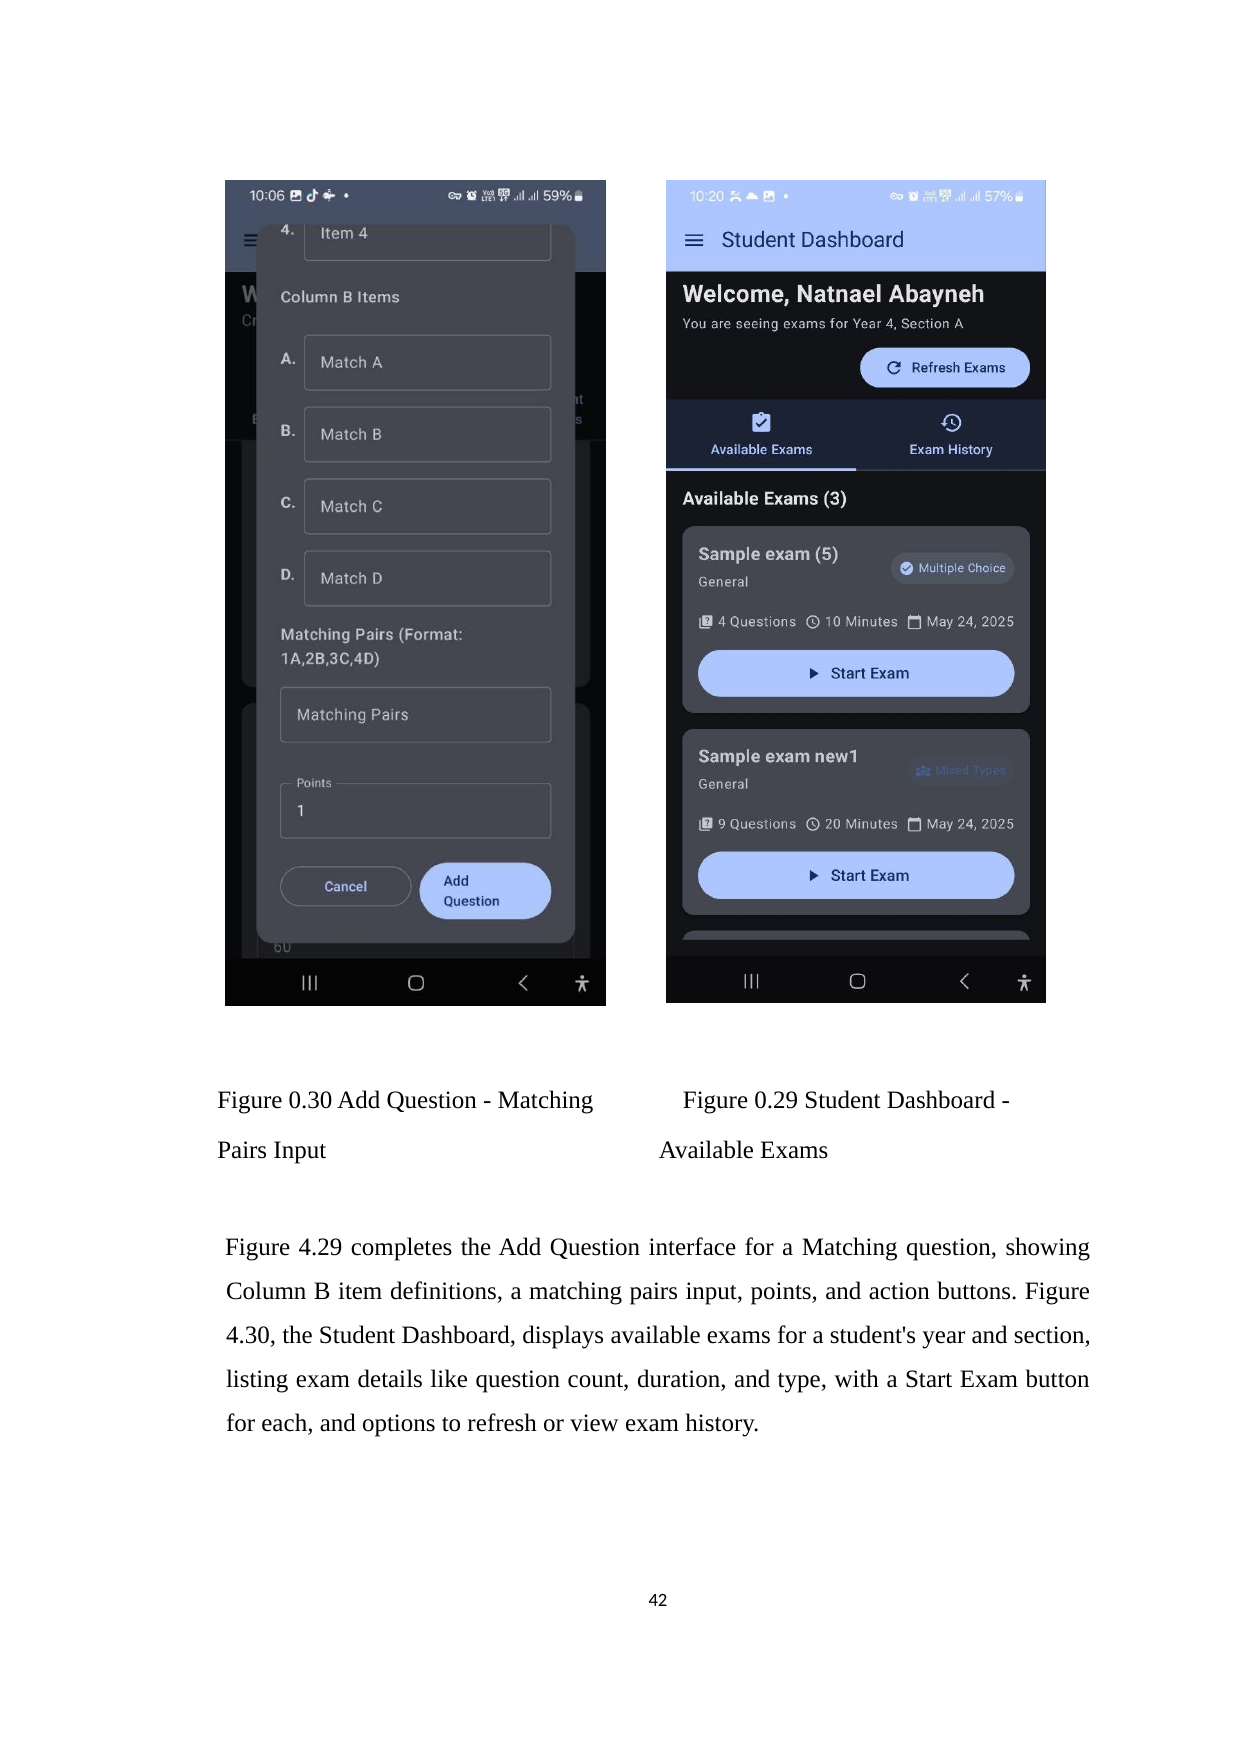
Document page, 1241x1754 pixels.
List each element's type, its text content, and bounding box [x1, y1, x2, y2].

picture [666, 180, 1046, 1003]
text Figure 4.29 completes the Add Question interface for a Matching question, showing Column B item definitions, a matching pairs input, points, and action buttons. Figure 4.30, the Student Dashboard, displays available exams for a student's year and section, listing exam details like question count, duration, and type, with a Start Exam button for each, and options to refresh or view exam history. [225, 1232, 1091, 1437]
text Figure 0.30 Add Question - Matching Figure 0.29 Student Dashboard - [217, 1085, 1240, 1114]
text Pairs Input Available Exams [217, 1136, 1240, 1164]
picture [225, 180, 606, 1006]
